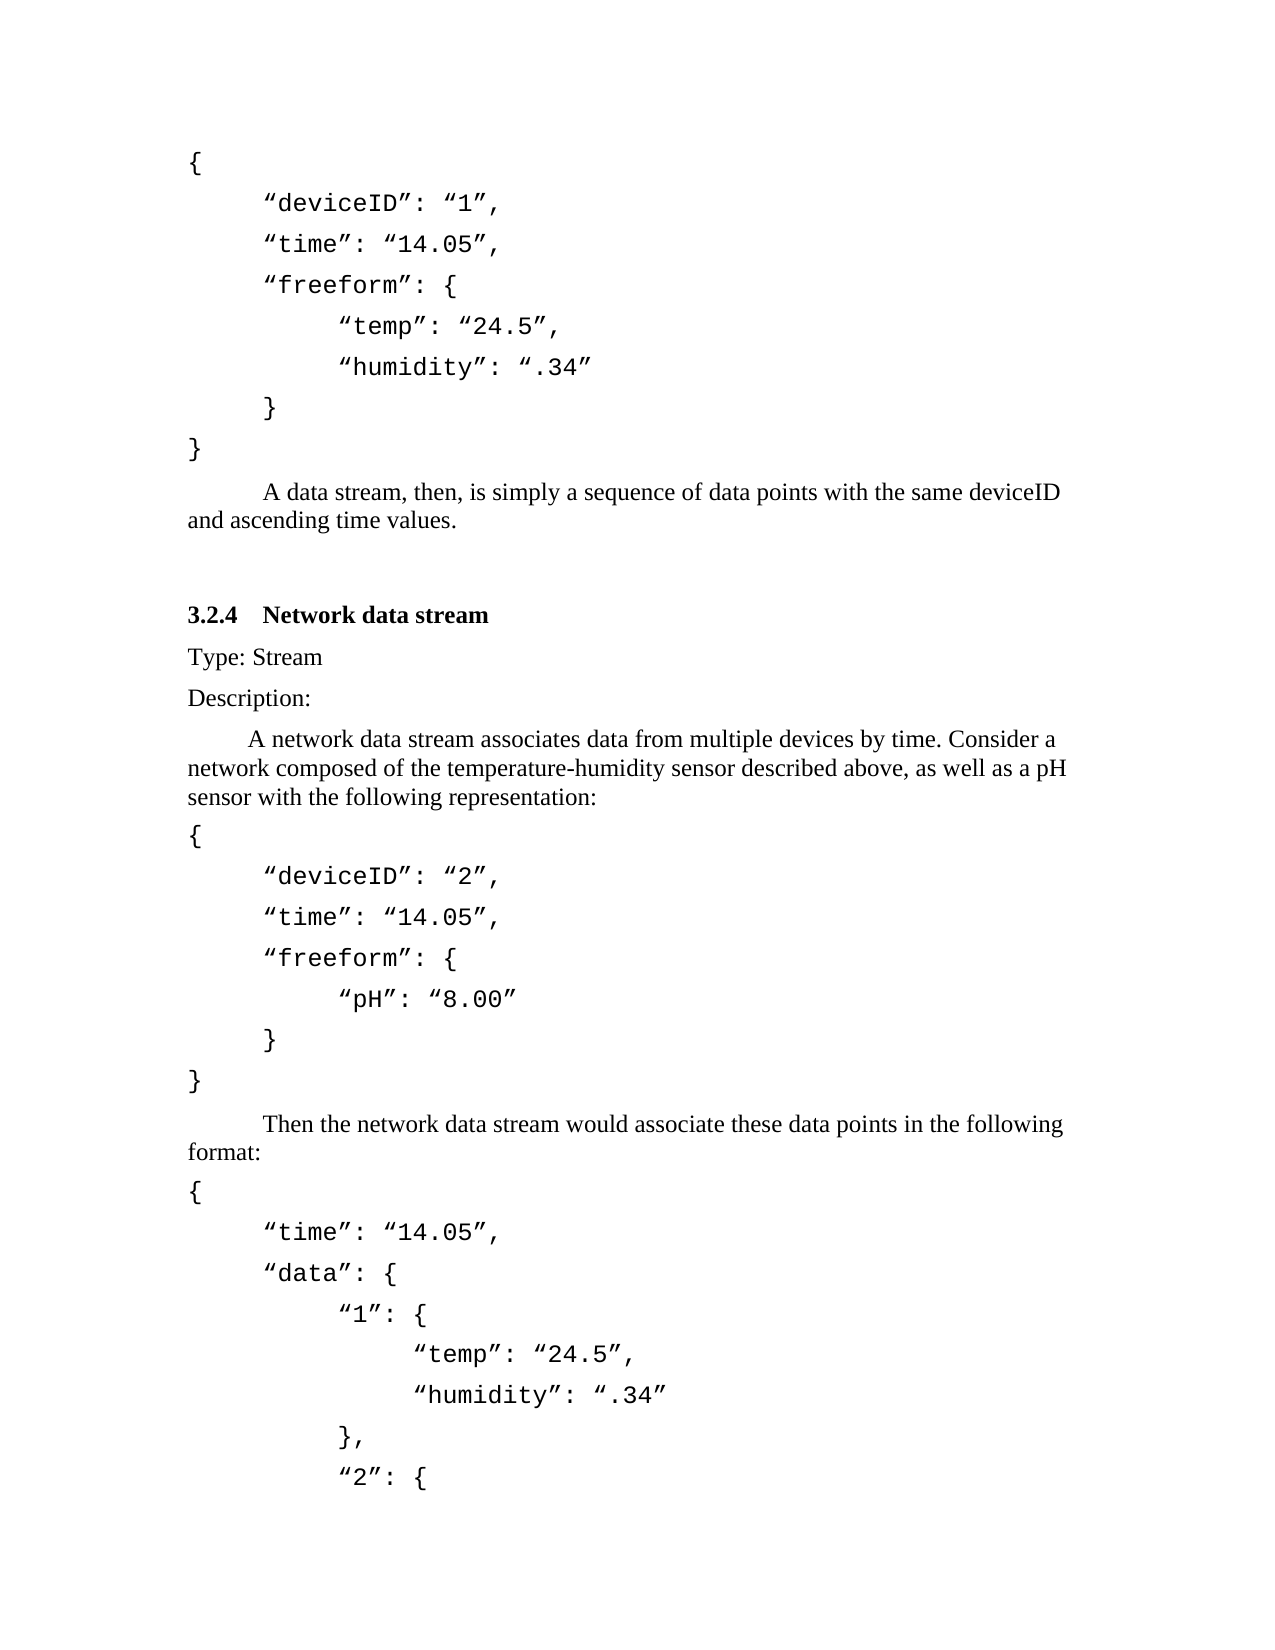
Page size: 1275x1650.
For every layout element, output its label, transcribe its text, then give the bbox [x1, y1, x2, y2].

text “temp”: “24.5”, [187, 1342, 1087, 1370]
text “pH”: “8.00” [187, 986, 1087, 1014]
text “time”: “14.05”, [187, 904, 1087, 933]
text “data”: { [187, 1260, 1087, 1289]
text A network data stream associates data from multiple devices by time. Consider a network composed of the temperature-humidity sensor described above, as well as a pH sensor with the following representation: [187, 724, 1087, 810]
text “humidity”: “.34” [187, 354, 1087, 382]
text “deviceID”: “2”, [187, 864, 1087, 892]
text “time”: “14.05”, [187, 232, 1087, 260]
text Type: Stream [187, 642, 1087, 670]
text “2”: { [187, 1464, 1087, 1493]
subtitle Network data stream [187, 600, 1087, 629]
text “temp”: “24.5”, [187, 313, 1087, 342]
text { [187, 823, 1087, 851]
text “time”: “14.05”, [187, 1219, 1087, 1248]
text “deviceID”: “1”, [187, 191, 1087, 219]
text } [187, 1027, 1087, 1055]
text Description: [187, 683, 1087, 712]
text { [187, 1179, 1087, 1207]
text “freeform”: { [187, 945, 1087, 974]
text “1”: { [187, 1301, 1087, 1329]
text Then the network data stream would associate these data points in the following format: [187, 1109, 1087, 1166]
text }, [187, 1424, 1087, 1452]
text “humidity”: “.34” [187, 1383, 1087, 1411]
text } [187, 436, 1087, 464]
text “freeform”: { [187, 272, 1087, 301]
text } [187, 395, 1087, 423]
text { [187, 150, 1087, 178]
text } [187, 1068, 1087, 1096]
text A data stream, then, is simply a sequence of data points with the same deviceID and ascending time values. [187, 477, 1087, 534]
